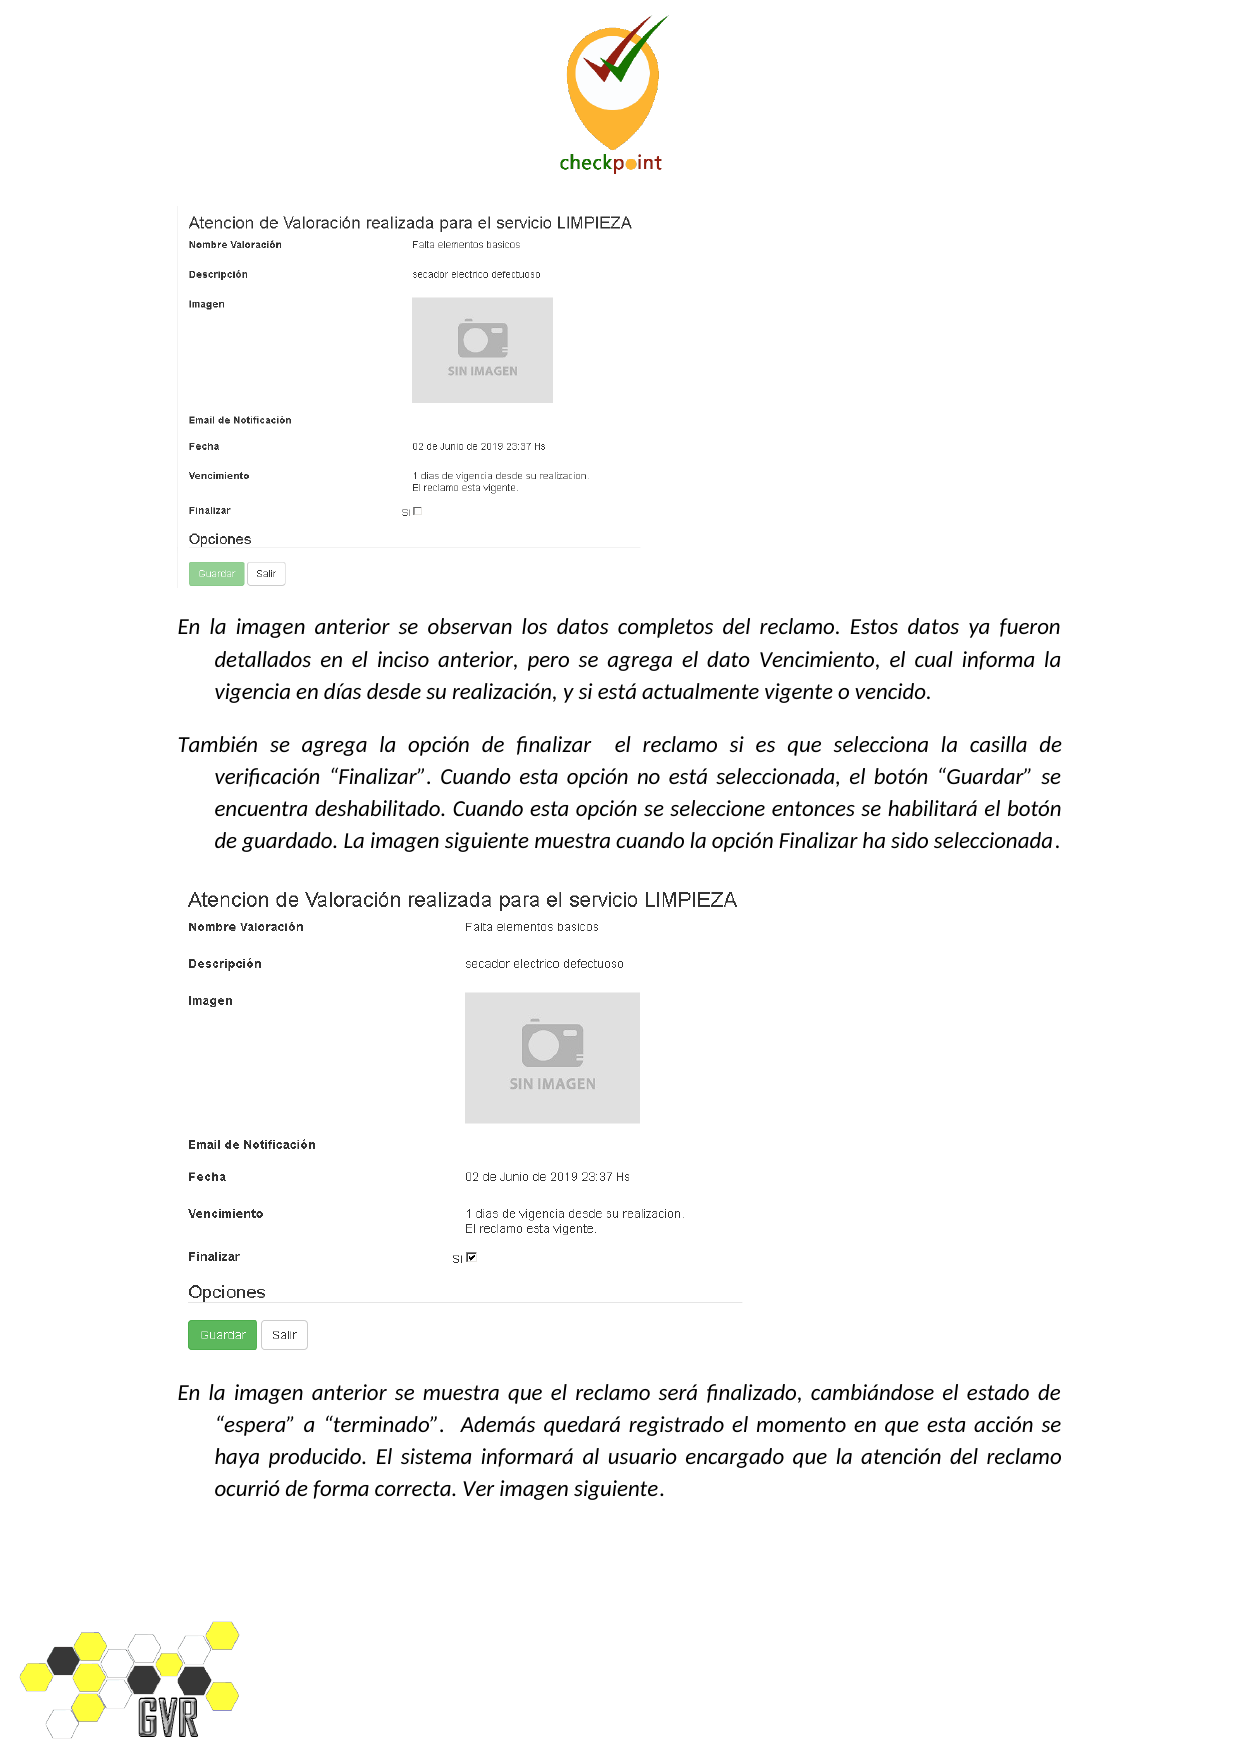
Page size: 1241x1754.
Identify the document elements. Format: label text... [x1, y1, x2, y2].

text En la imagen anterior se muestra que el reclamo será finalizado, cambiándose el estado de “espera” a “terminado”. Además quedará registrado el momento en que esta acción se haya producido. El sistema informará al usuario encargado que la atención del reclamo ocurrió de forma correcta. Ver imagen siguiente. [177, 1378, 1063, 1502]
picture [550, 12, 676, 186]
picture [177, 879, 743, 1353]
text En la imagen anterior se observan los datos completos del reclamo. Estos datos ya fueron detallados en el inciso anterior, pero se agrega el dato Vencimiento, el cual informa la vigencia en días desde su realización, y si está actualmente vigente o vencido. [177, 612, 1063, 705]
text También se agrega la opción de finalizar el reclamo si es que selecciona la casilla de verificación “Finalizar”. Cuando esta opción no está seleccionada, el botón “Guardar” se encuentra deshabilitado. Cuando esta opción se seleccione entonces se habilitará el botón de guardado. La imagen siguiente muestra cuando la opción Finalizar ha sido seleccionada. [177, 730, 1063, 854]
picture [12, 1620, 246, 1740]
picture [177, 206, 641, 588]
